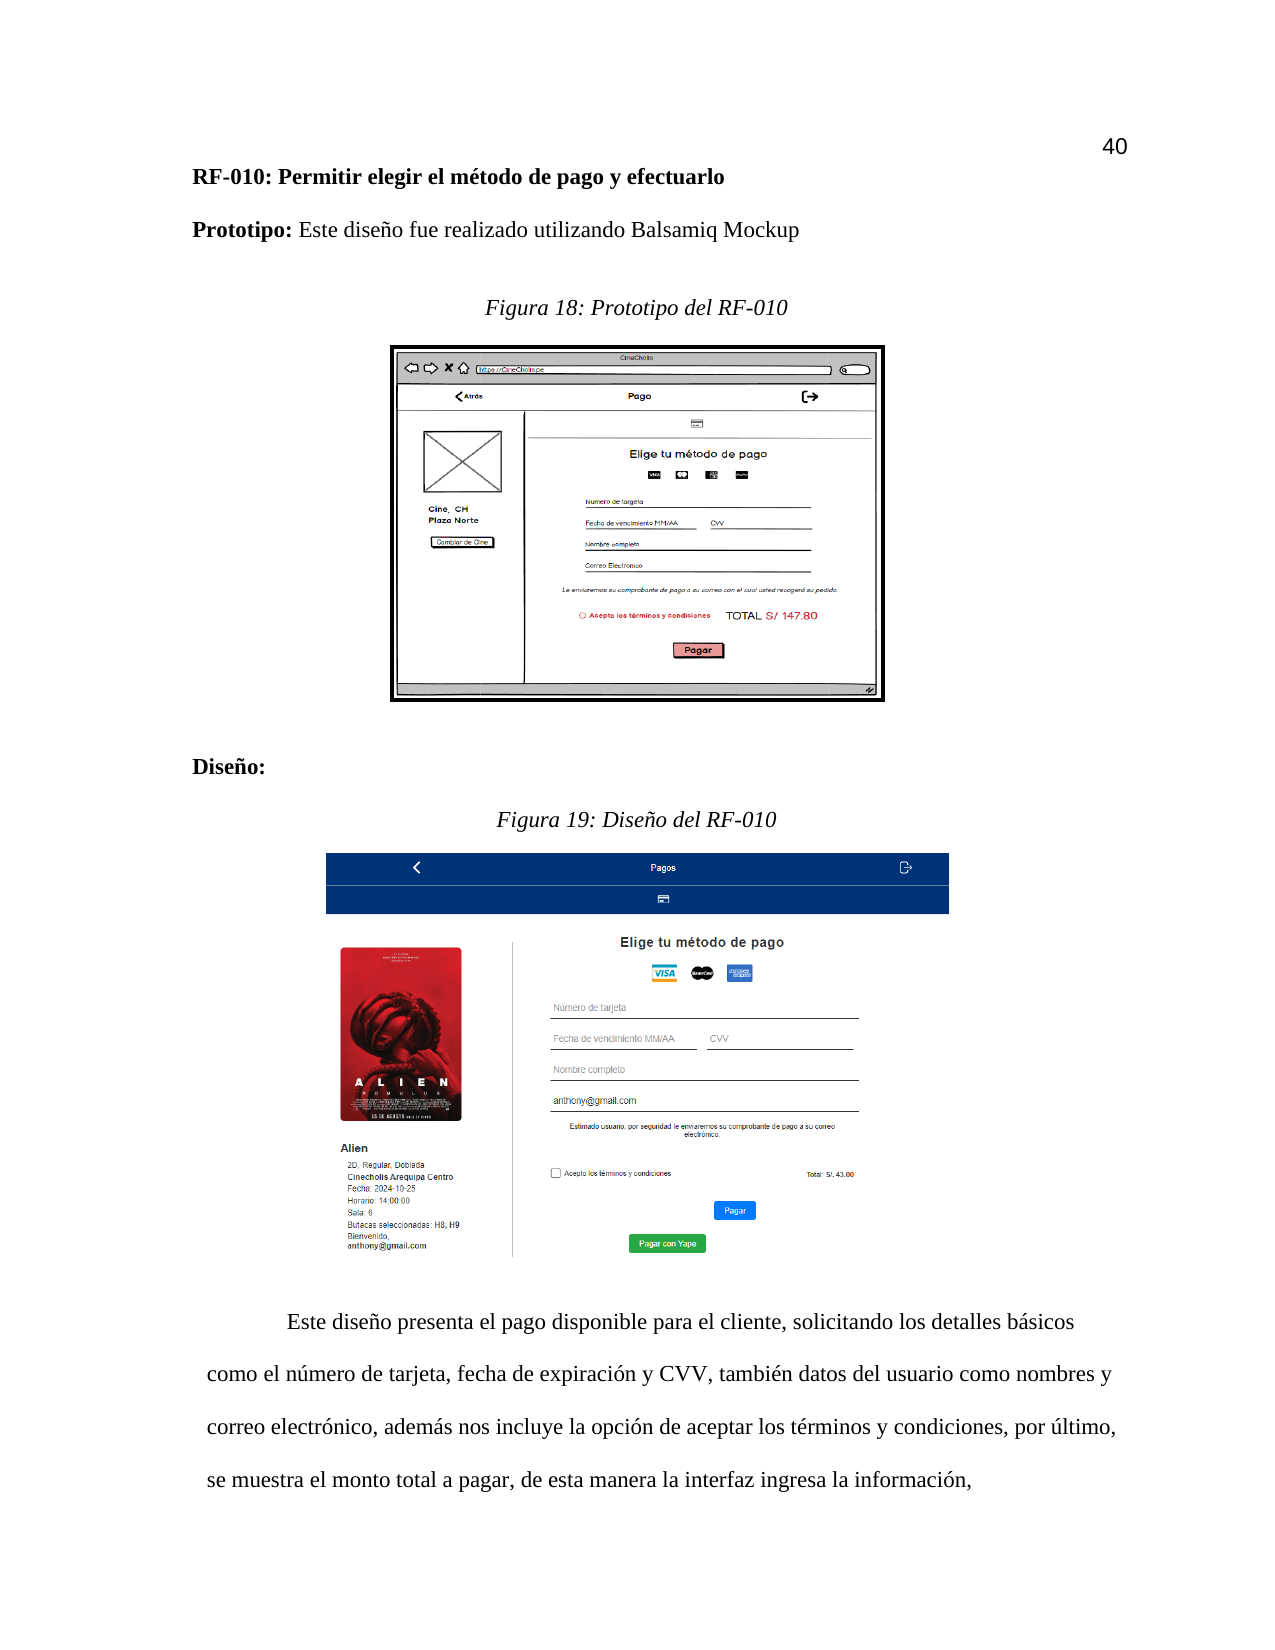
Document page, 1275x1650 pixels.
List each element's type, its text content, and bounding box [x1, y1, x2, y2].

picture [326, 853, 949, 1257]
text RF-010: Permitir elegir el método de pago y efectuarlo Prototipo: Este diseño fue realizado utilizando Balsamiq Mockup [192, 163, 1127, 242]
picture [394, 349, 881, 698]
text Diseño: [192, 753, 1127, 779]
text Este diseño presenta el pago disponible para el cliente, solicitando los detalles básicos como el número de tarjeta, fecha de expiración y CVV, también datos del usuario como nombres y correo electrónico, además nos incluye la opción de aceptar los términos y condiciones, por último, se muestra el monto total a pagar, de esta manera la interfaz ingresa la información, [207, 1308, 1127, 1492]
